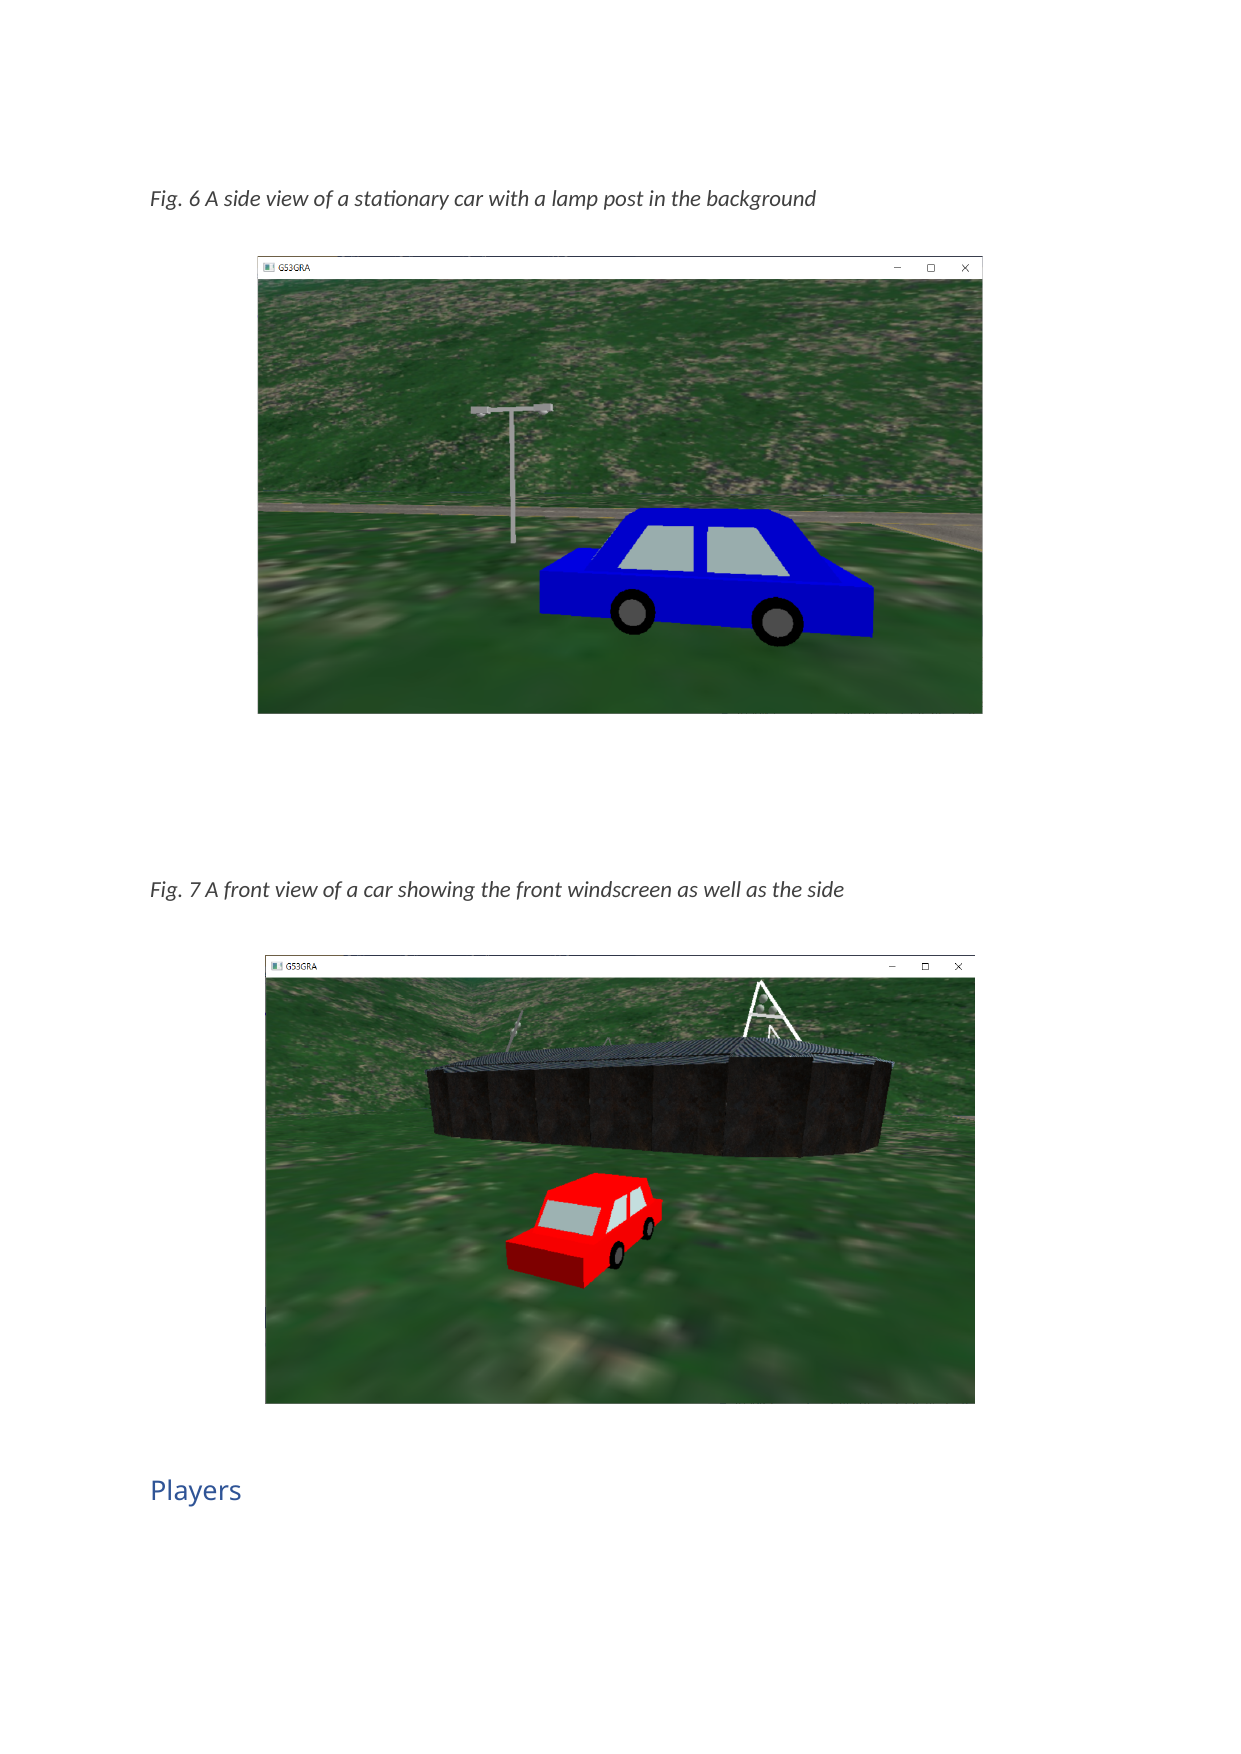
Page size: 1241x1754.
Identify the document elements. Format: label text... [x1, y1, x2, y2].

text Fig. 7 A front view of a car showing the front windscreen as well as the side [150, 876, 1090, 904]
subtitle Fig. 6 A side view of a stationary car with a lamp post in the background [150, 184, 1090, 212]
subtitle Players [150, 1471, 1090, 1508]
picture [265, 955, 975, 1404]
picture [257, 256, 983, 714]
